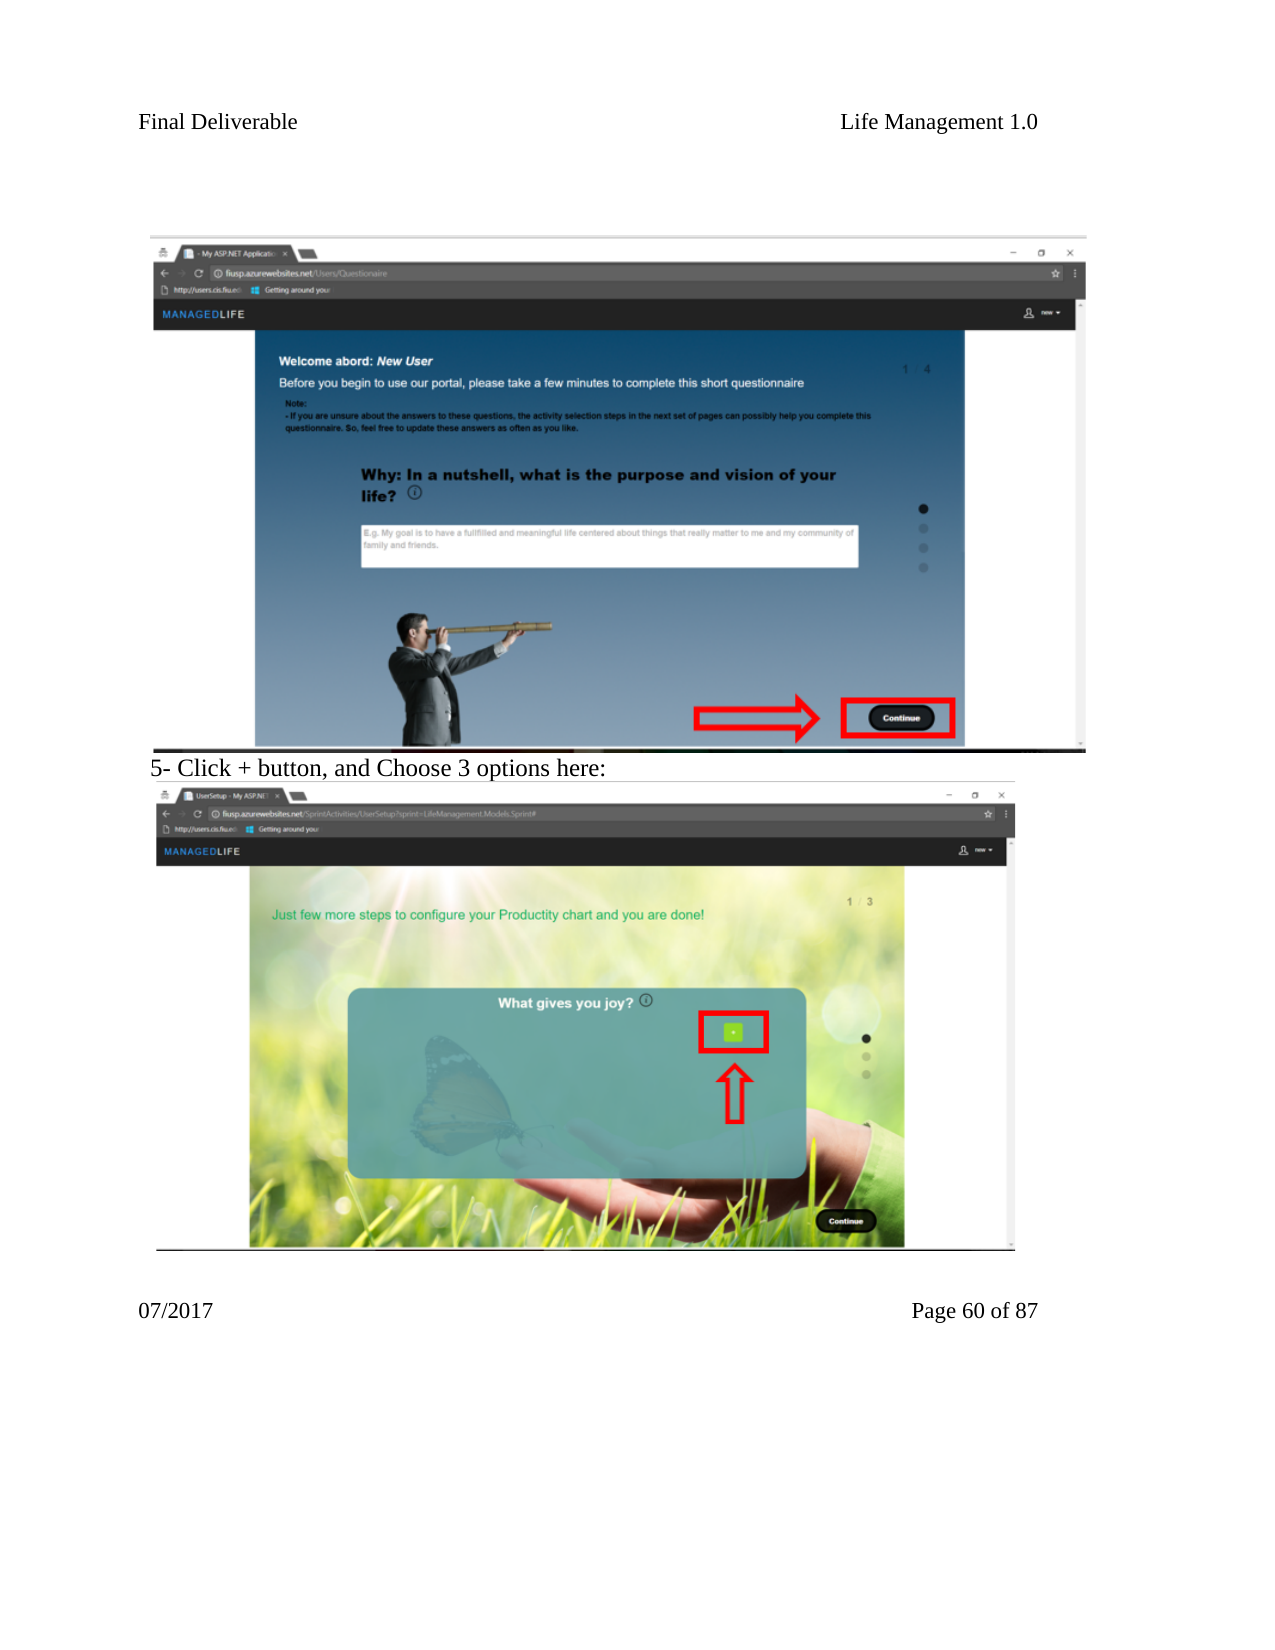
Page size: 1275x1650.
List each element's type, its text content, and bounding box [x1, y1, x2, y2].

picture [156, 781, 1016, 1251]
text 5- Click + button, and Choose 3 options here: [150, 753, 1125, 781]
picture [150, 235, 1087, 753]
